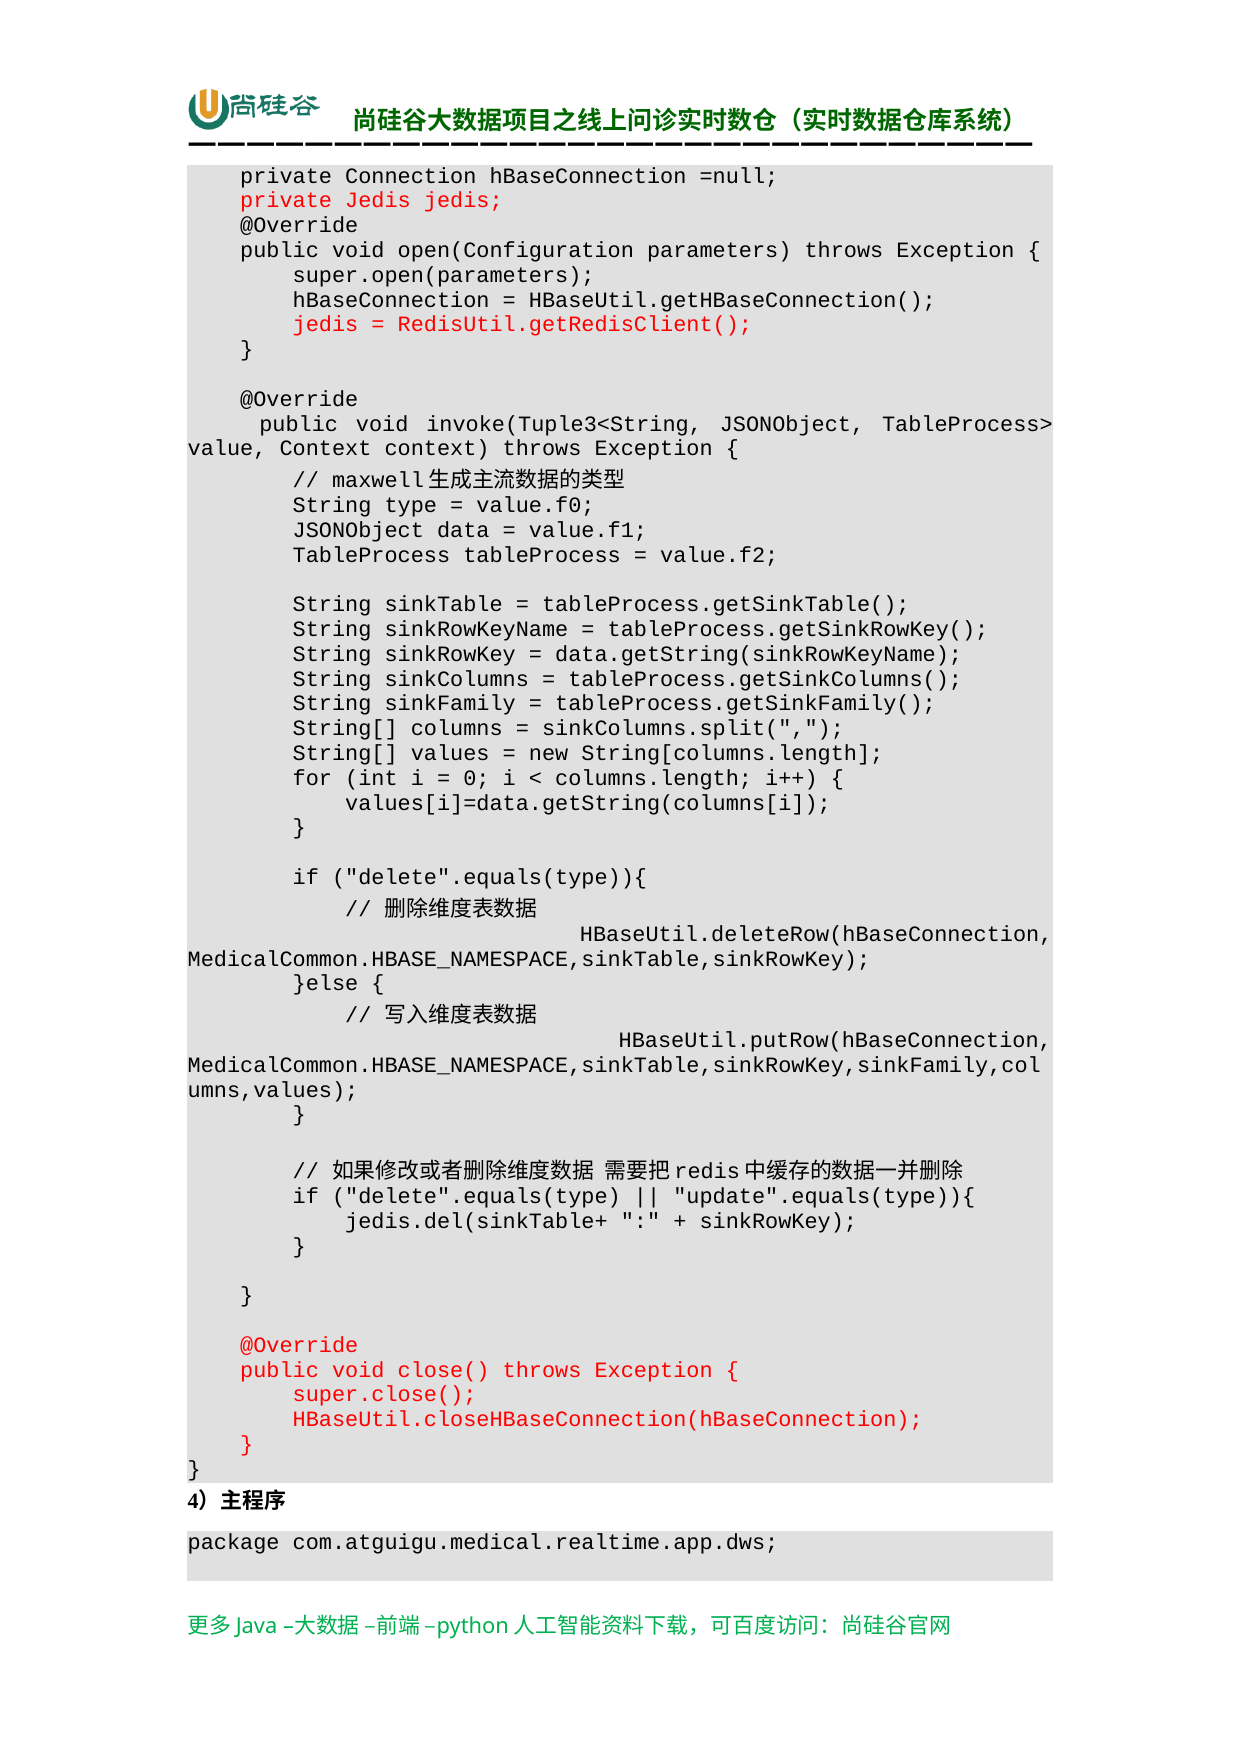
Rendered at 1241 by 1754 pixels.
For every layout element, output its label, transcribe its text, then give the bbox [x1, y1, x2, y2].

text } [187, 817, 1053, 841]
text package com.atguigu.medical.realtime.app.dws; [187, 1531, 1053, 1556]
text String sinkRowKeyName = tableProcess.getSinkRowKey(); [187, 618, 1053, 643]
text jedis = RedisUtil.getRedisClient(); [187, 313, 1053, 338]
text jedis.del(sinkTable+ ":" + sinkRowKey); [187, 1210, 1053, 1235]
text }else { [187, 972, 1053, 997]
text } [187, 1104, 1053, 1128]
text } [187, 1433, 1053, 1458]
text public void open(Configuration parameters) throws Exception { [187, 239, 1053, 264]
text hBaseConnection = HBaseUtil.getHBaseConnection(); [187, 289, 1053, 313]
text HBaseUtil.closeHBaseConnection(hBaseConnection); [187, 1408, 1053, 1433]
text String sinkFamily = tableProcess.getSinkFamily(); [187, 693, 1053, 717]
text TableProcess tableProcess = value.f2; [187, 544, 1053, 569]
text HBaseUtil.putRow(hBaseConnection, MedicalCommon.HBASE_NAMESPACE,sinkTable,sinkRowKey,sinkFamily,columns,values); [187, 1029, 1053, 1104]
text if ("delete".equals(type)){ [187, 866, 1053, 891]
text @Override [187, 1334, 1053, 1359]
text if ("delete".equals(type) || "update".equals(type)){ [187, 1185, 1053, 1210]
text } [187, 1284, 1053, 1309]
text String[] columns = sinkColumns.split(","); [187, 717, 1053, 742]
text 4）主程序 [187, 1483, 1053, 1515]
text private Connection hBaseConnection =null; [187, 165, 1053, 189]
text @Override [187, 388, 1053, 413]
text // 写入维度表数据 [187, 997, 1053, 1029]
text String[] values = new String[columns.length]; [187, 742, 1053, 767]
text String type = value.f0; [187, 494, 1053, 519]
text } [187, 338, 1053, 363]
text } [187, 1235, 1053, 1259]
text // 删除维度表数据 [187, 891, 1053, 923]
text HBaseUtil.deleteRow(hBaseConnection, MedicalCommon.HBASE_NAMESPACE,sinkTable,sinkRowKey); [187, 923, 1053, 972]
text public void invoke(Tuple3<String, JSONObject, TableProcess> value, Context context) throws Exception { [187, 413, 1053, 462]
text private Jedis jedis; [187, 189, 1053, 214]
text super.close(); [187, 1383, 1053, 1408]
text String sinkColumns = tableProcess.getSinkColumns(); [187, 668, 1053, 693]
text String sinkRowKey = data.getString(sinkRowKeyName); [187, 643, 1053, 668]
text } [187, 1458, 1053, 1483]
text // 如果修改或者删除维度数据 需要把redis中缓存的数据一并删除 [187, 1153, 1053, 1185]
text String sinkTable = tableProcess.getSinkTable(); [187, 593, 1053, 618]
text values[i]=data.getString(columns[i]); [187, 792, 1053, 817]
text for (int i = 0; i < columns.length; i++) { [187, 767, 1053, 792]
text // maxwell生成主流数据的类型 [187, 462, 1053, 494]
text super.open(parameters); [187, 264, 1053, 289]
text public void close() throws Exception { [187, 1359, 1053, 1383]
text JSONObject data = value.f1; [187, 519, 1053, 544]
text @Override [187, 214, 1053, 239]
